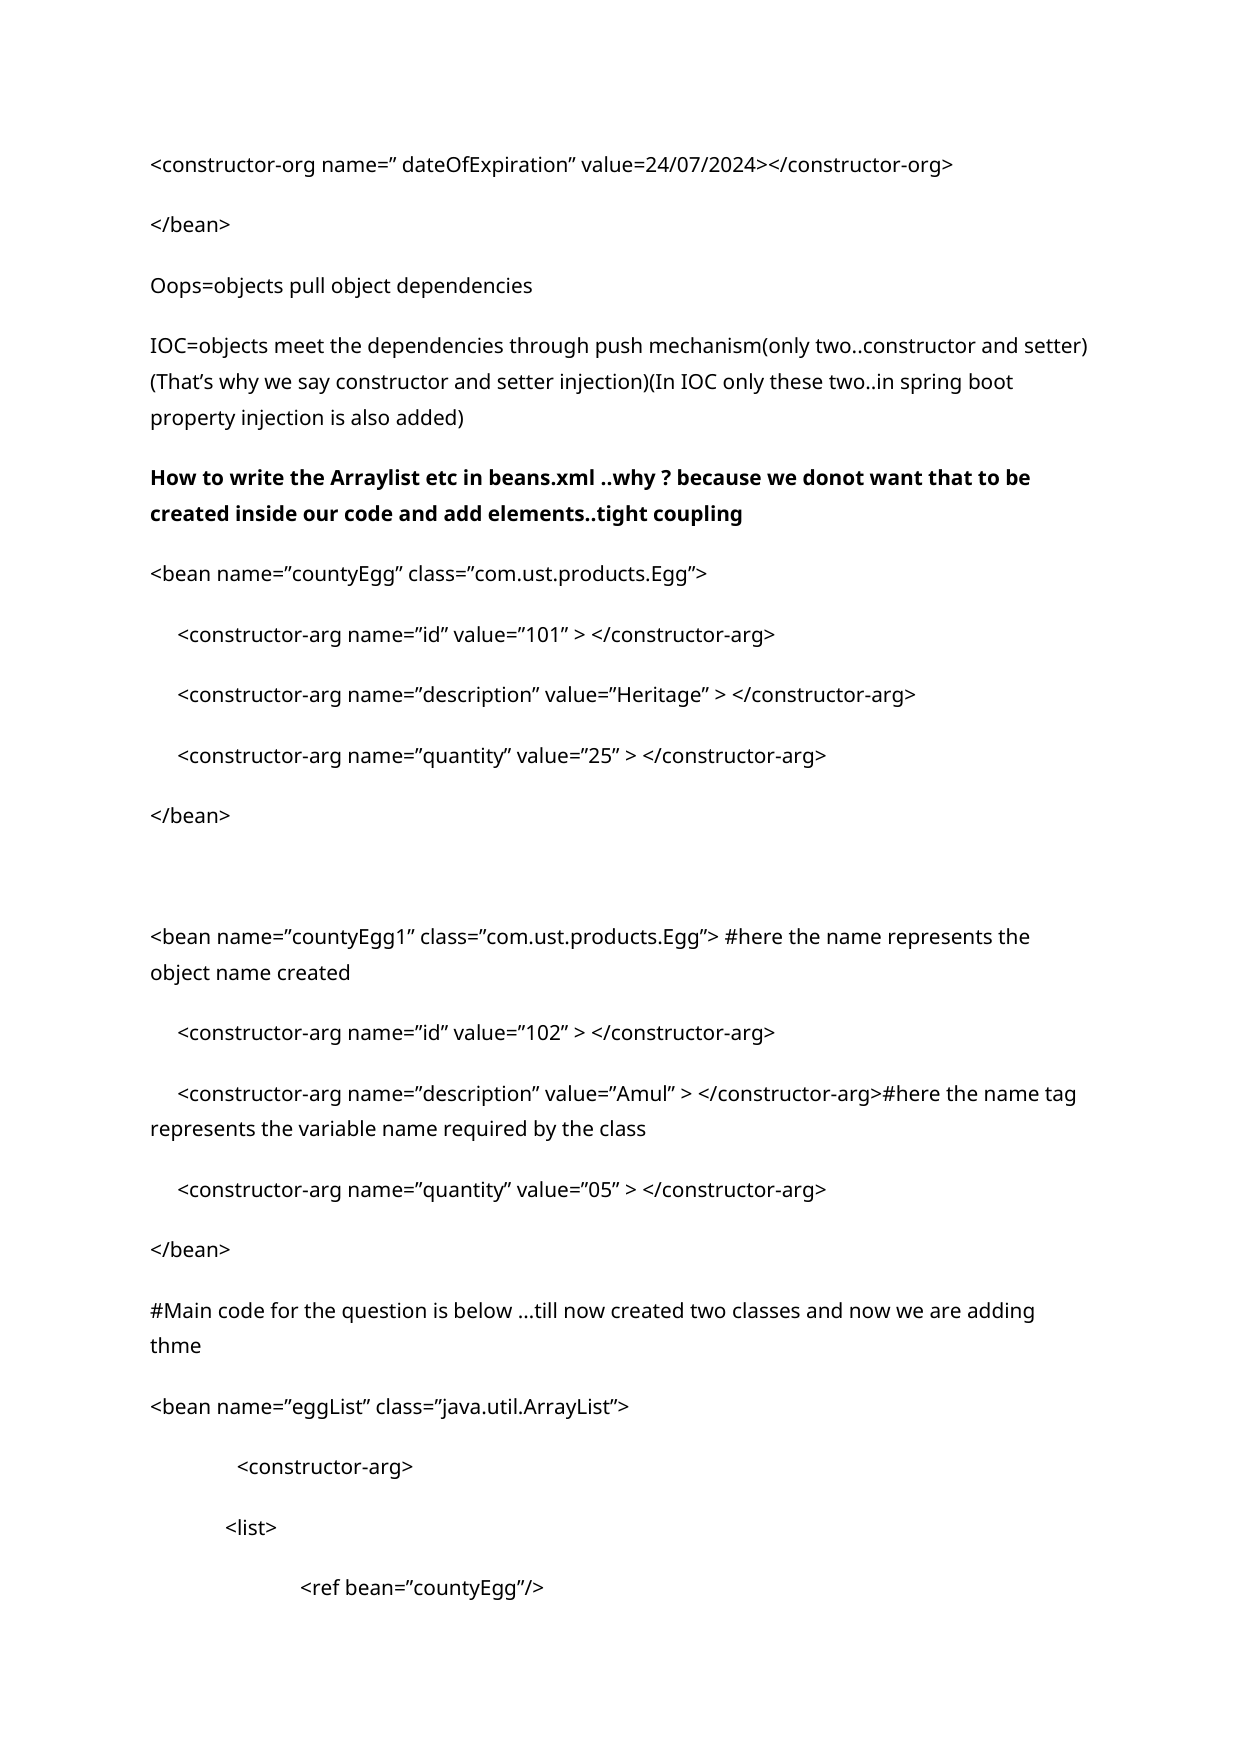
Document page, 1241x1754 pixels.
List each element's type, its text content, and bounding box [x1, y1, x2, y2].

text <constructor-arg name=”quantity” value=”05” > </constructor-arg> [150, 1175, 1090, 1203]
text </bean> [150, 1235, 1090, 1264]
text <bean name=”countyEgg1” class=”com.ust.products.Egg”> #here the name represents the object name created [150, 922, 1090, 986]
text <list> [150, 1513, 1090, 1541]
text <constructor-arg name=”quantity” value=”25” > </constructor-arg> [150, 741, 1090, 769]
text Oops=objects pull object dependencies [150, 271, 1090, 299]
text <constructor-org name=” dateOfExpiration” value=24/07/2024></constructor-org> [150, 150, 1090, 178]
text <bean name=”countyEgg” class=”com.ust.products.Egg”> [150, 559, 1090, 588]
text <constructor-arg name=”id” value=”101” > </constructor-arg> [150, 620, 1090, 648]
text <constructor-arg name=”description” value=”Heritage” > </constructor-arg> [150, 680, 1090, 709]
text #Main code for the question is below …till now created two classes and now we are adding thme [150, 1296, 1090, 1360]
text </bean> [150, 211, 1090, 239]
text <constructor-arg name=”id” value=”102” > </constructor-arg> [150, 1018, 1090, 1047]
text <constructor-arg name=”description” value=”Amul” > </constructor-arg>#here the name tag represents the variable name required by the class [150, 1079, 1090, 1143]
text <ref bean=”countyEgg”/> [150, 1573, 1090, 1602]
text How to write the Arraylist etc in beans.xml ..why ? because we donot want that to be created inside our code and add elements..tight coupling [150, 463, 1090, 527]
text IOC=objects meet the dependencies through push mechanism(only two..constructor and setter)(That’s why we say constructor and setter injection)(In IOC only these two..in spring boot property injection is also added) [150, 332, 1090, 431]
text <constructor-arg> [150, 1452, 1090, 1481]
text </bean> [150, 801, 1090, 830]
text <bean name=”eggList” class=”java.util.ArrayList”> [150, 1392, 1090, 1420]
